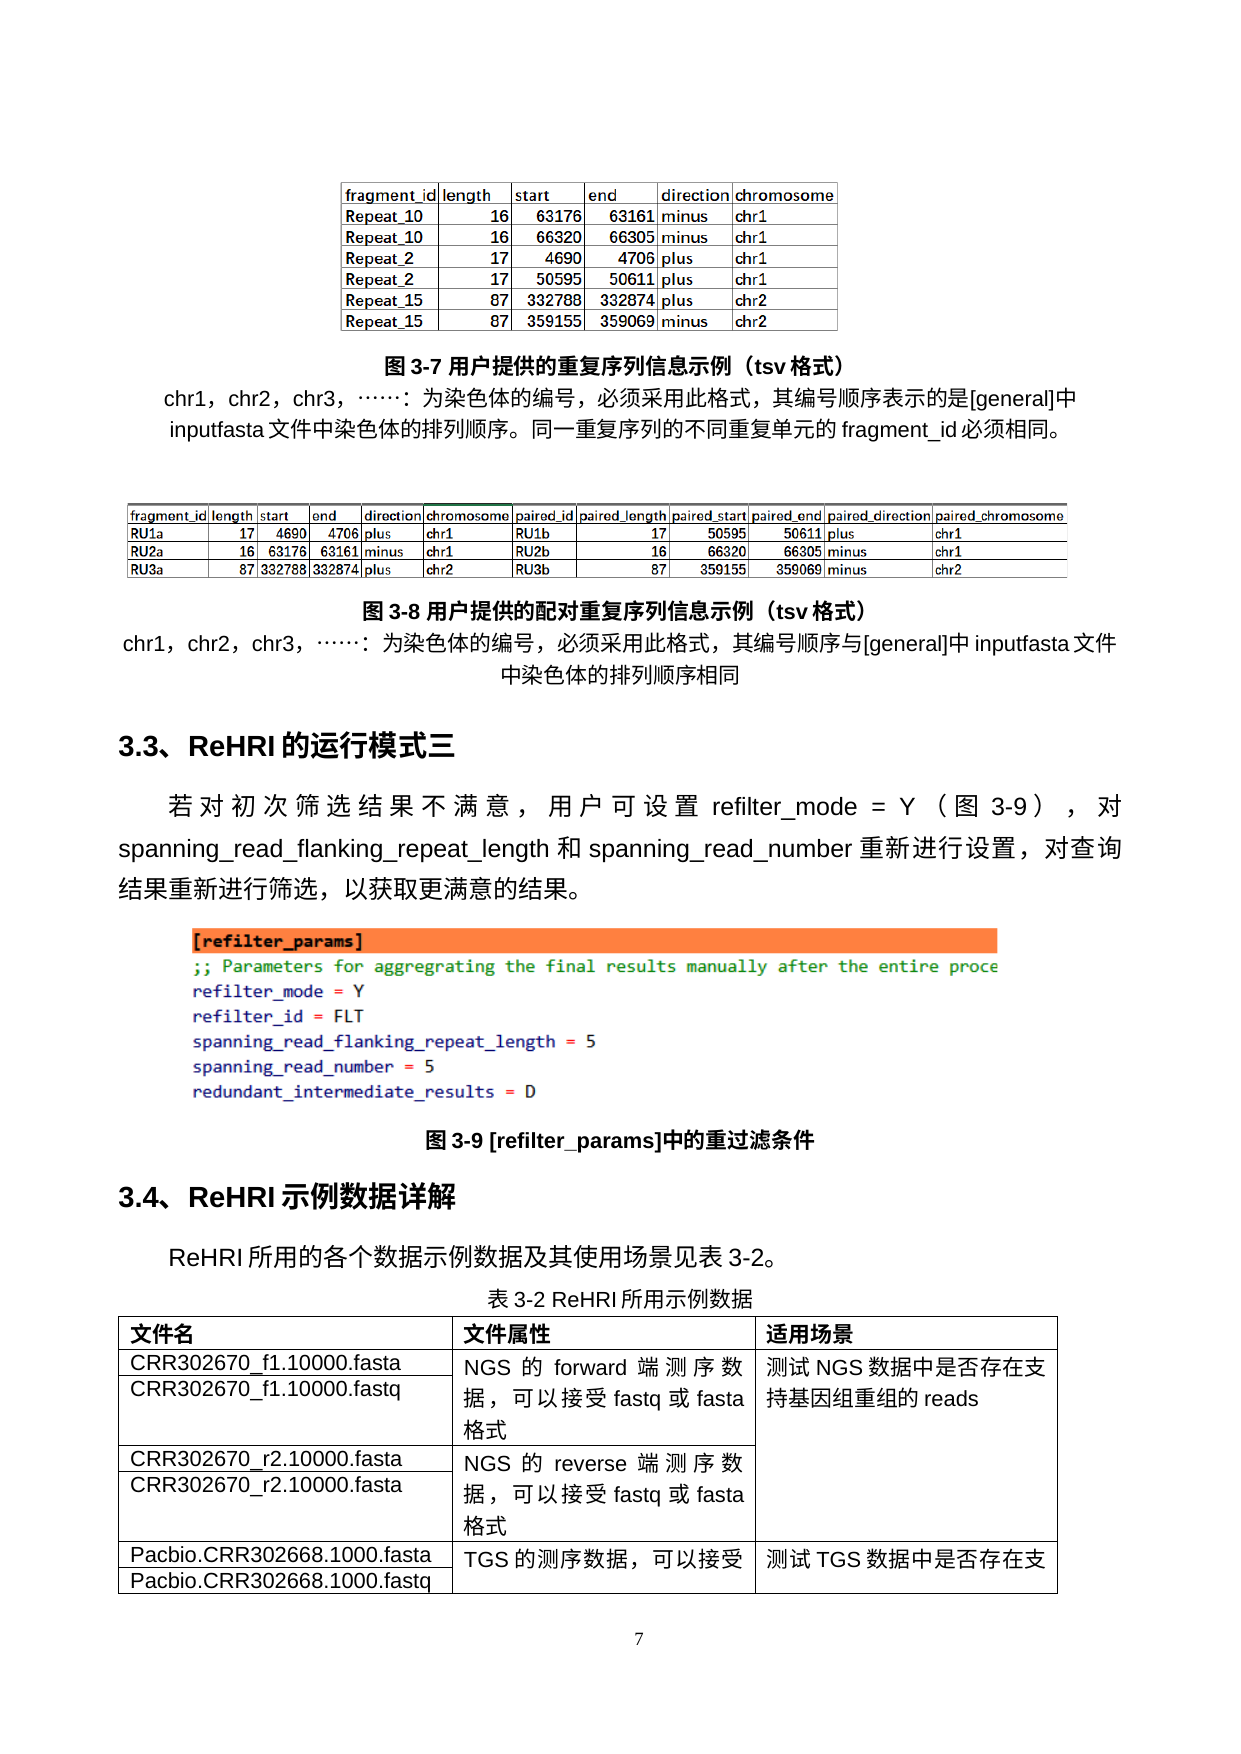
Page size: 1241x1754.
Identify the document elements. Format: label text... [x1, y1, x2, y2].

subtitle 3.4、ReHRI示例数据详解 [118, 1174, 1122, 1216]
text chr1，chr2，chr3，……：为染色体的编号，必须采用此格式，其编号顺序与[general]中inputfasta文件中染色体的排列顺序相同 [118, 626, 1122, 689]
table_cell NGS的forward端测序数据，可以接受fastq或fasta格式 [453, 1350, 755, 1445]
table_header 文件名 [119, 1317, 452, 1349]
text chr1，chr2，chr3，……：为染色体的编号，必须采用此格式，其编号顺序表示的是[general]中inputfasta文件中染色体的排列顺序。同一重复序列的不同重复单元的fragment_id必须相同。 [118, 381, 1122, 444]
table_cell TGS的测序数据，可以接受fastq或fasta格式 [453, 1542, 755, 1593]
table_cell Pacbio.CRR302668.1000.fasta [119, 1542, 452, 1567]
table_cell CRR302670_r2.10000.fasta [119, 1446, 452, 1471]
picture [340, 182, 838, 331]
table_cell 测试NGS数据中是否存在支持基因组重组的reads [756, 1350, 1057, 1541]
text 图3-8 用户提供的配对重复序列信息示例（tsv格式） [118, 594, 1122, 626]
text 若对初次筛选结果不满意，用户可设置refilter_mode = Y（图3-9），对spanning_read_flanking_repeat_length和spanning_read_number重新进行设置，对查询结果重新进行筛选，以获取更满意的结果。 [118, 782, 1122, 907]
picture [127, 503, 1068, 578]
text 图3-7 用户提供的重复序列信息示例（tsv格式） [118, 349, 1122, 381]
table_header 适用场景 [756, 1317, 1057, 1349]
table_cell CRR302670_f1.10000.fasta [119, 1350, 452, 1375]
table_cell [119, 1568, 452, 1593]
text ReHRI所用的各个数据示例数据及其使用场景见表3-2。 [118, 1233, 1122, 1274]
picture [191, 927, 998, 1109]
text 图3-9 [refilter_params]中的重过滤条件 [118, 1115, 1122, 1157]
subtitle 3.3、ReHRI的运行模式三 [118, 723, 1122, 765]
table_cell CRR302670_f1.10000.fastq [119, 1376, 452, 1445]
table_cell NGS的reverse端测序数据，可以接受fastq或fasta格式 [453, 1446, 755, 1541]
table_header 文件属性 [453, 1317, 755, 1349]
text 表3-2 ReHRI所用示例数据 [118, 1274, 1122, 1316]
table_cell CRR302670_r2.10000.fasta [119, 1472, 452, 1541]
table_cell 测试TGS数据中是否存在支持基因组重组的reads [756, 1542, 1057, 1593]
